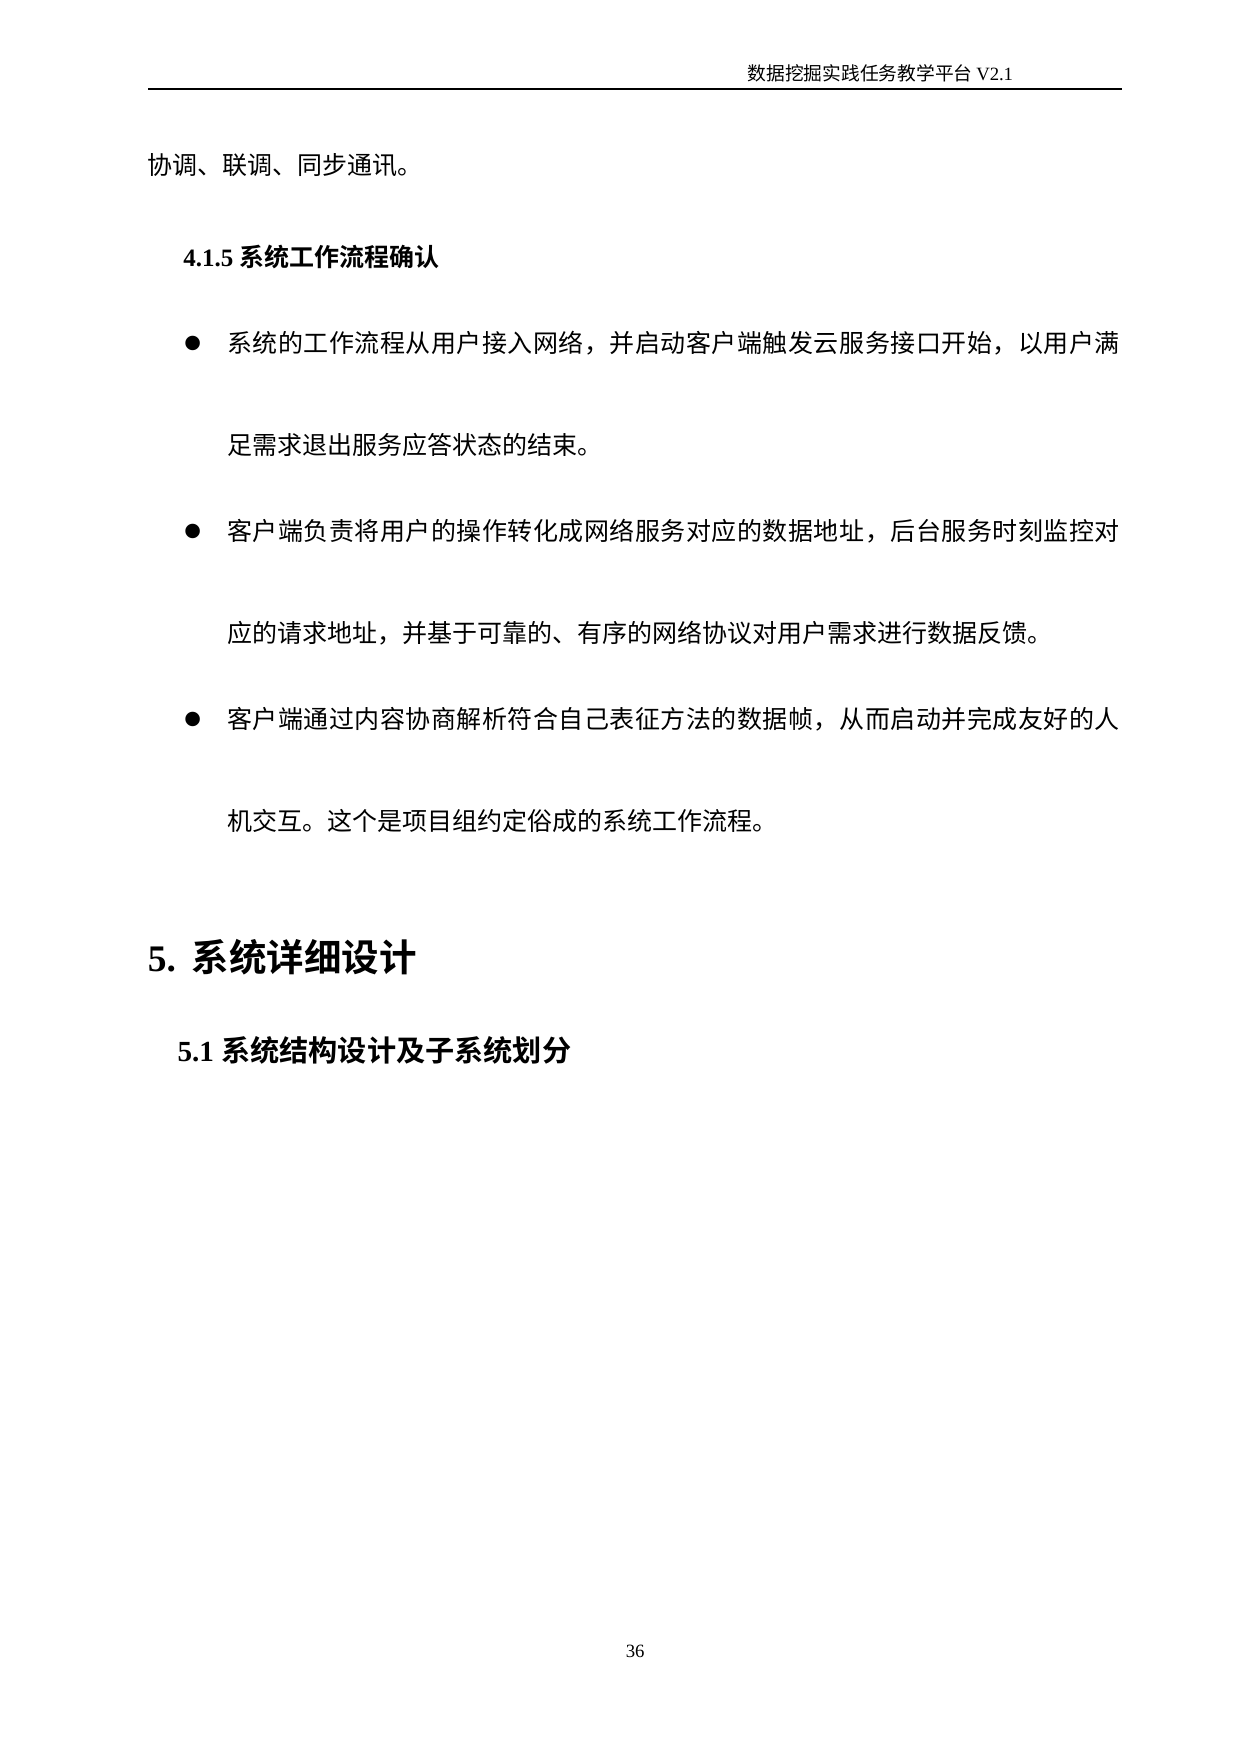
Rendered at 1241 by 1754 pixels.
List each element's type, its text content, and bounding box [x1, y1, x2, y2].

subtitle 系统结构设计及子系统划分 [177, 1014, 1122, 1082]
subtitle 系统详细设计 [148, 922, 1122, 989]
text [148, 130, 1122, 198]
list 客户端通过内容协商解析符合自己表征方法的数据帧，从而启动并完成友好的人机交互。这个是项目组约定俗成的系统工作流程。 [183, 684, 1122, 853]
list 系统的工作流程从用户接入网络，并启动客户端触发云服务接口开始，以用户满足需求退出服务应答状态的结束。 [183, 308, 1122, 478]
list 客户端负责将用户的操作转化成网络服务对应的数据地址，后台服务时刻监控对应的请求地址，并基于可靠的、有序的网络协议对用户需求进行数据反馈。 [183, 496, 1122, 666]
subtitle 系统工作流程确认 [183, 221, 1122, 289]
